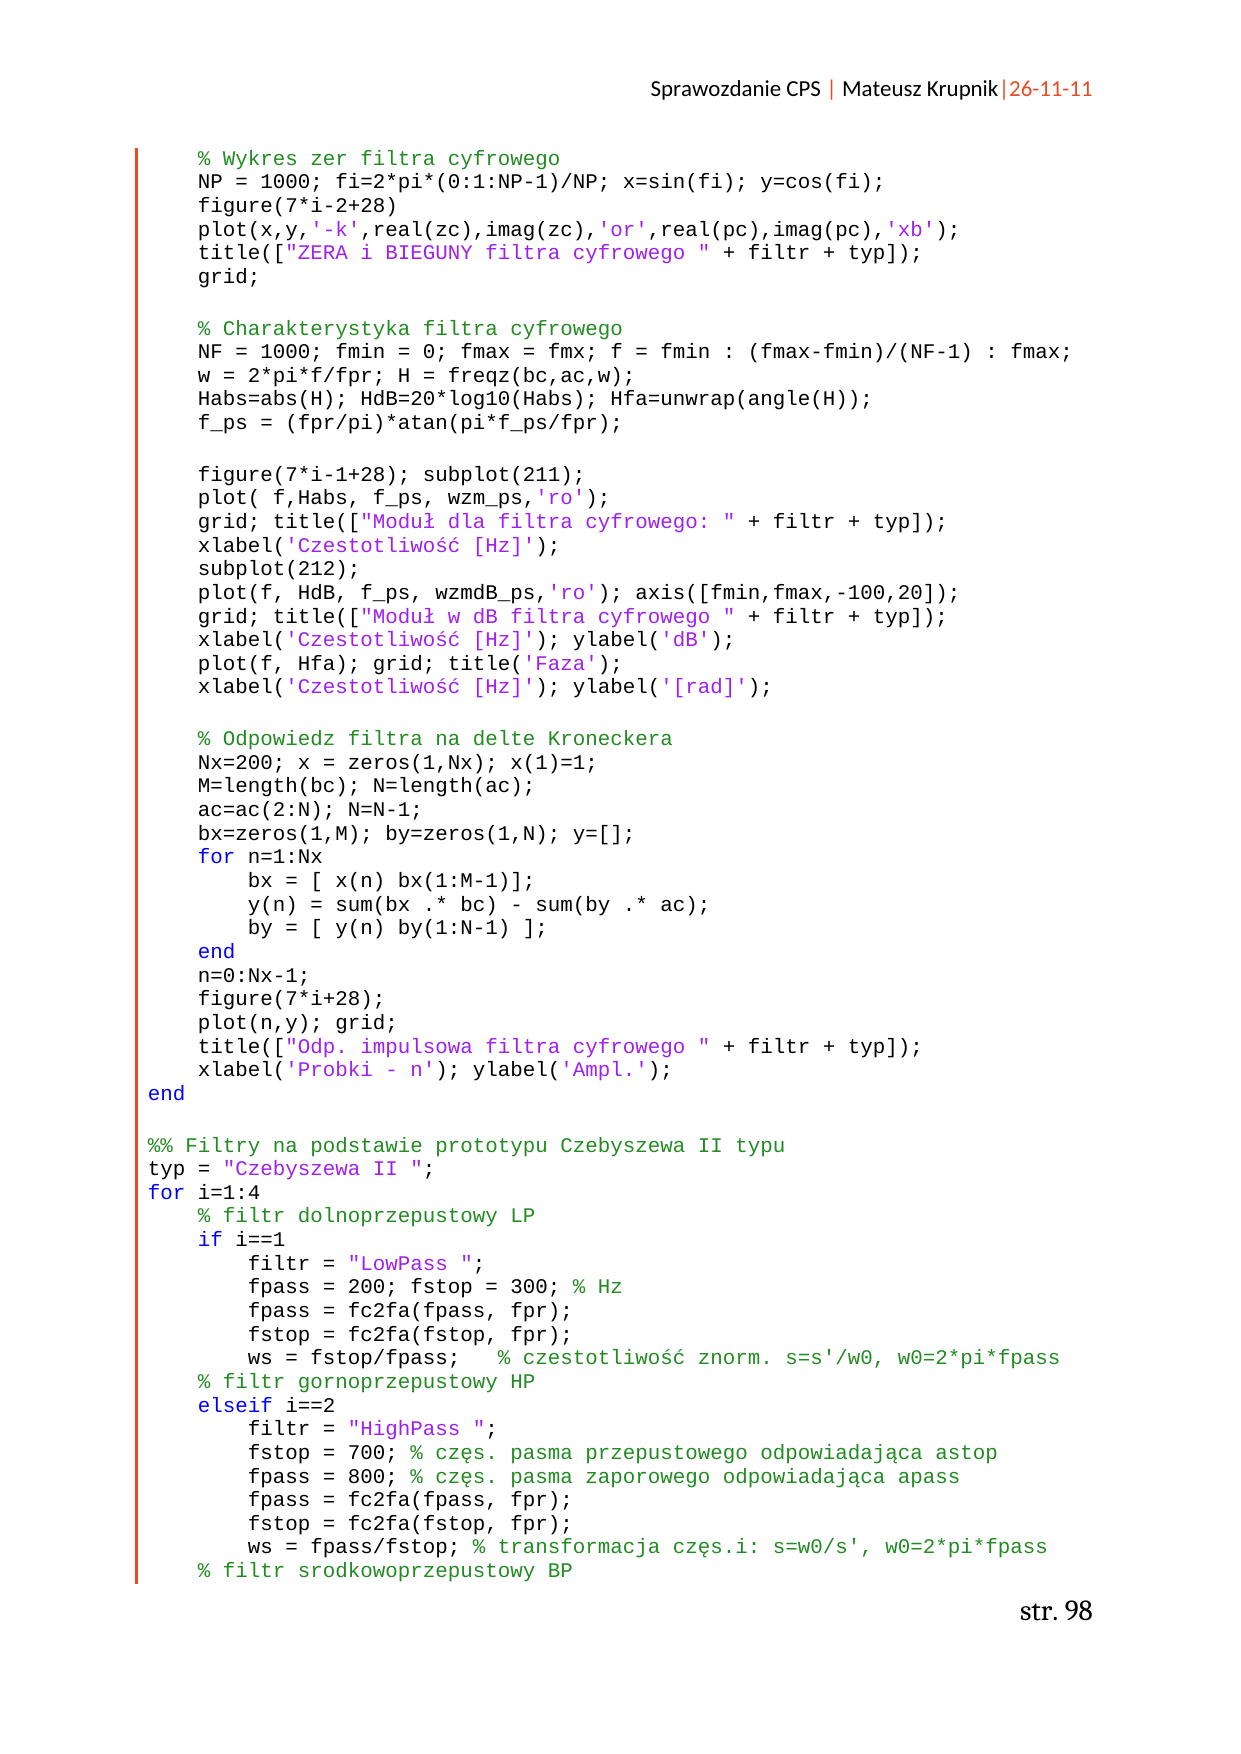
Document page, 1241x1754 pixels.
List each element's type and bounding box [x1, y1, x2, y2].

table_header [138, 148, 1096, 1584]
